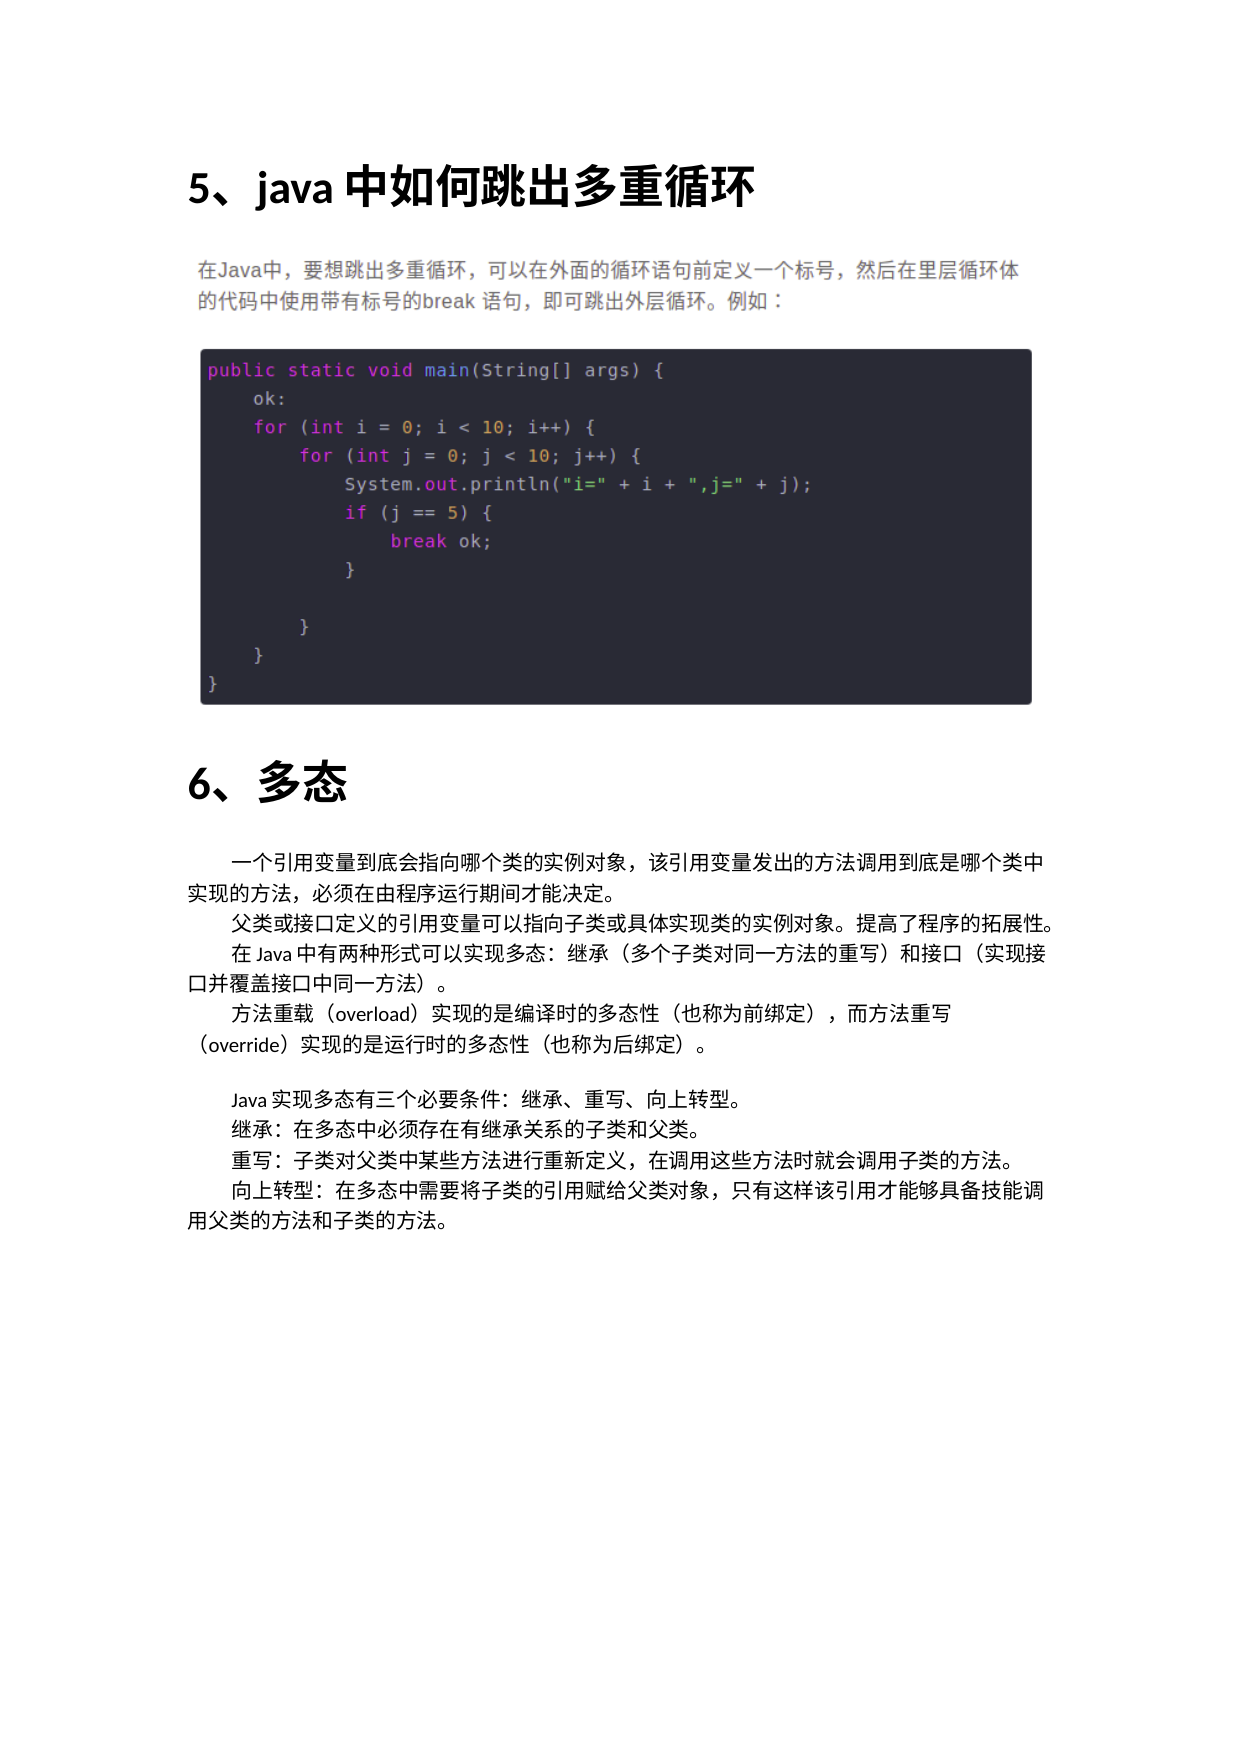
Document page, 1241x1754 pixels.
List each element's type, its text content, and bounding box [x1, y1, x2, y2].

picture [187, 250, 1053, 711]
subtitle java中如何跳出多重循环 [187, 150, 1053, 216]
text 一个引用变量到底会指向哪个类的实例对象，该引用变量发出的方法调用到底是哪个类中实现的方法，必须在由程序运行期间才能决定。 [187, 847, 1053, 907]
text 方法重载（overload）实现的是编译时的多态性（也称为前绑定），而方法重写（override）实现的是运行时的多态性（也称为后绑定）。 [187, 998, 1053, 1058]
text 在Java中有两种形式可以实现多态：继承（多个子类对同一方法的重写）和接口（实现接口并覆盖接口中同一方法）。 [187, 937, 1053, 998]
subtitle 多态 [187, 746, 1053, 812]
text 父类或接口定义的引用变量可以指向子类或具体实现类的实例对象。提高了程序的拓展性。 [187, 907, 1053, 937]
text 继承：在多态中必须存在有继承关系的子类和父类。 [187, 1114, 1053, 1144]
text 重写：子类对父类中某些方法进行重新定义，在调用这些方法时就会调用子类的方法。 [187, 1144, 1053, 1174]
text Java实现多态有三个必要条件：继承、重写、向上转型。 [187, 1083, 1053, 1114]
text 向上转型：在多态中需要将子类的引用赋给父类对象，只有这样该引用才能够具备技能调用父类的方法和子类的方法。 [187, 1174, 1053, 1234]
